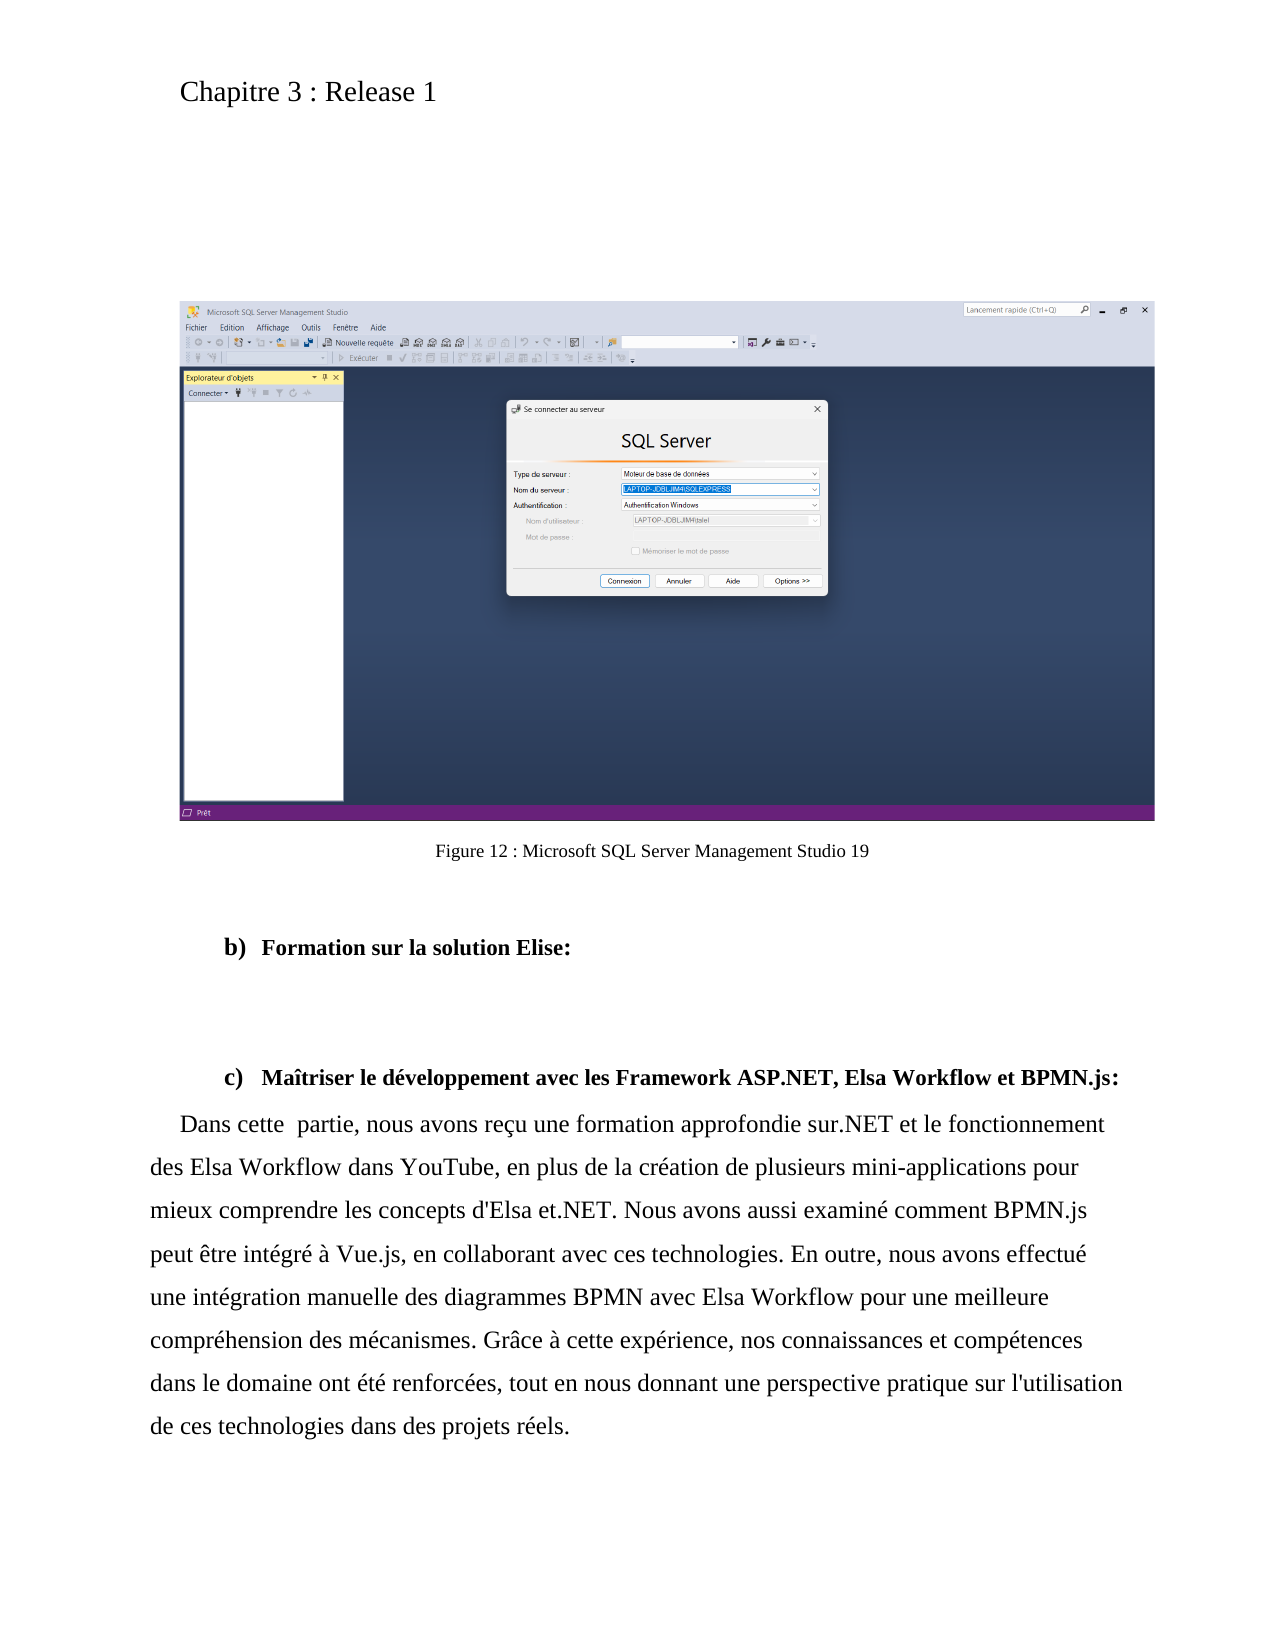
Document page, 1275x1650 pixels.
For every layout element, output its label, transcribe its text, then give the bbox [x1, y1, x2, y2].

list Formation sur la solution Elise: [224, 932, 1125, 961]
list Maîtriser le développement avec les Framework ASP.NET, Elsa Workflow et BPMN.js: [224, 1062, 1125, 1090]
text des Elsa Workflow dans YouTube, en plus de la création de plusieurs mini-applications pour mieux comprendre les concepts d'Elsa et.NET. Nous avons aussi examiné comment BPMN.js peut être intégré à Vue.js, en collaborant avec ces technologies. En outre, nous avons effectué une intégration manuelle des diagrammes BPMN avec Elsa Workflow pour une meilleure compréhension des mécanismes. Grâce à cette expérience, nos connaissances et compétences dans le domaine ont été renforcées, tout en nous donnant une perspective pratique sur l'utilisation de ces technologies dans des projets réels. [150, 1152, 1125, 1440]
text Figure 12 : Microsoft SQL Server Management Studio 19 [150, 840, 1125, 861]
text Dans cette partie, nous avons reçu une formation approfondie sur.NET et le fonctionnement [179, 1109, 1125, 1138]
picture [179, 301, 1155, 821]
